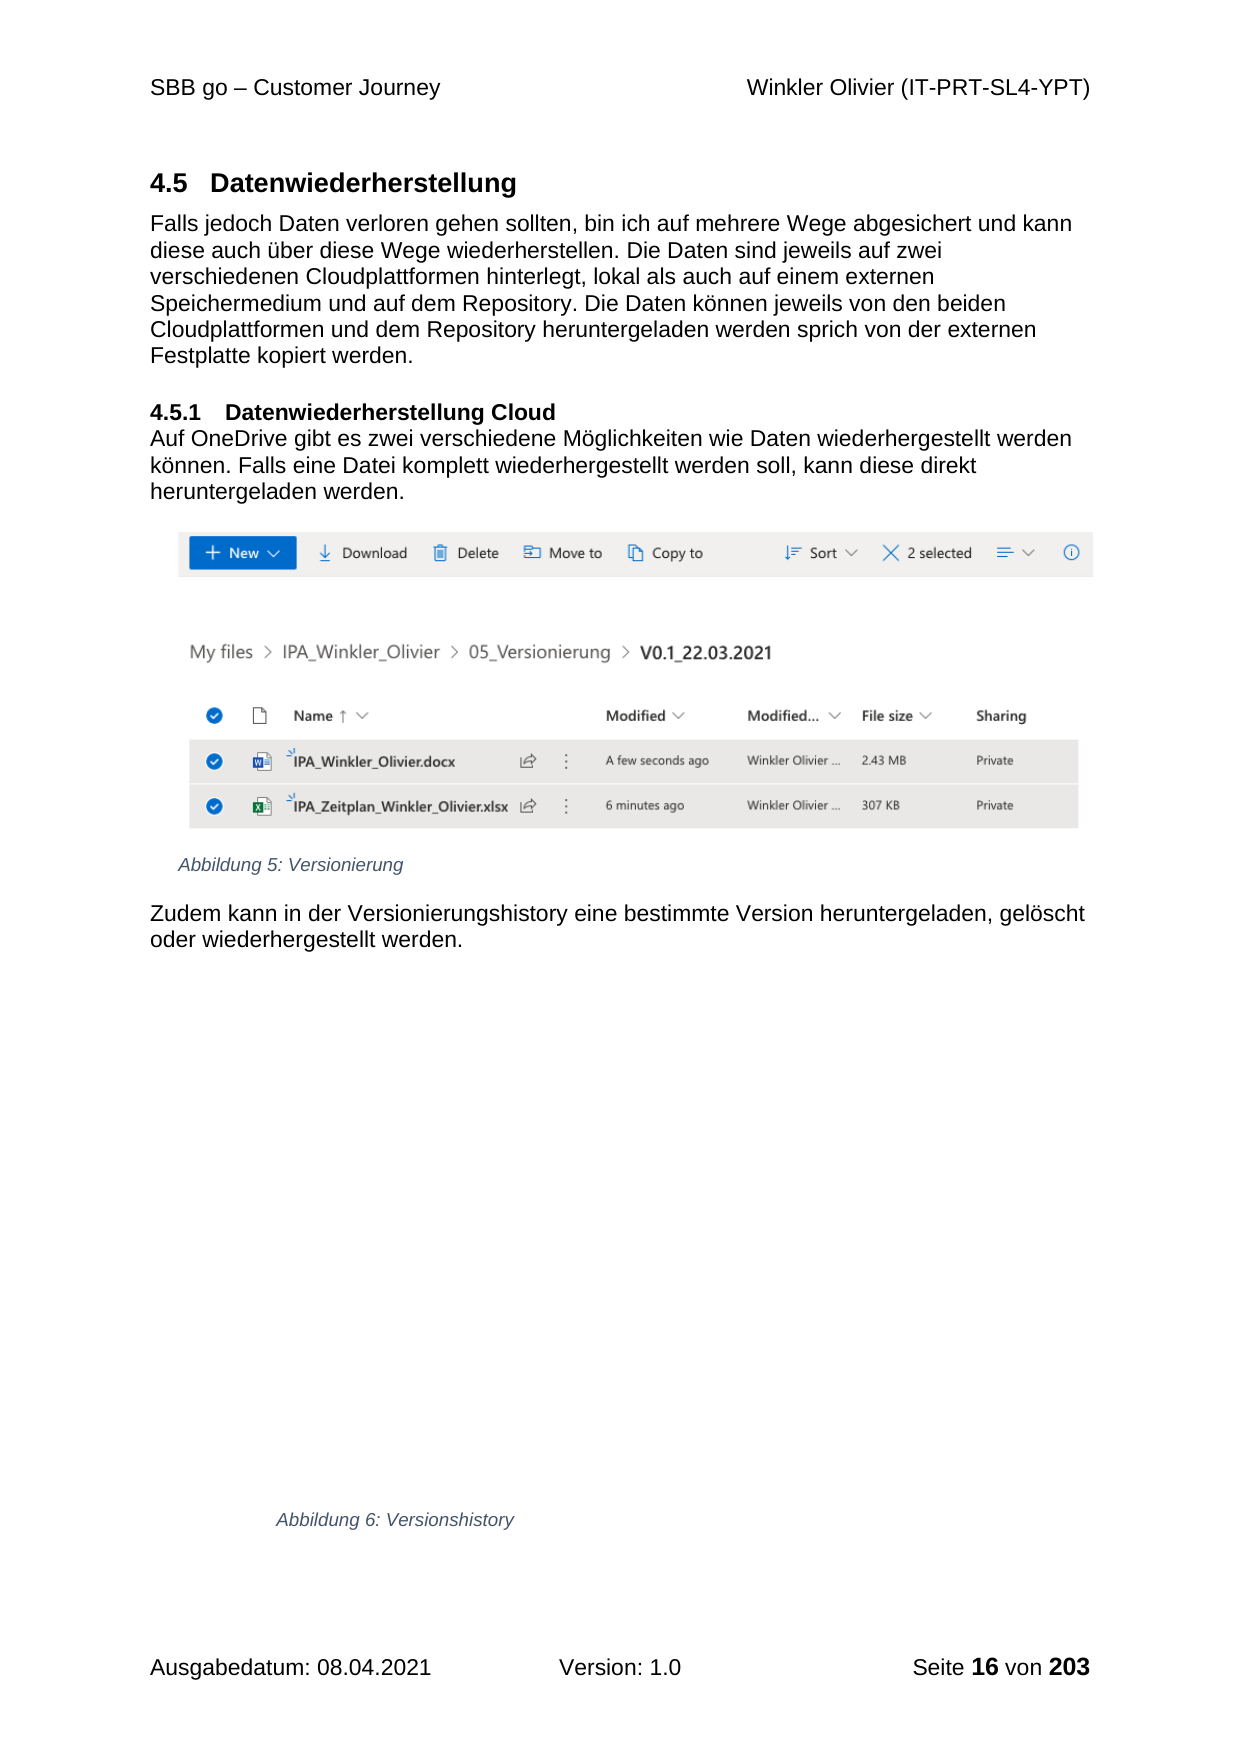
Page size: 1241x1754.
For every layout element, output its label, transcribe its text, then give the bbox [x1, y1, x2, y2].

text Falls jedoch Daten verloren gehen sollten, bin ich auf mehrere Wege abgesichert und kann diese auch über diese Wege wiederherstellen. Die Daten sind jeweils auf zwei verschiedenen Cloudplattformen hinterlegt, lokal als auch auf einem externen Speichermedium und auf dem Repository. Die Daten können jeweils von den beiden Cloudplattformen und dem Repository heruntergeladen werden sprich von der externen Festplatte kopiert werden. [150, 210, 1090, 368]
picture [178, 532, 1092, 843]
subtitle Datenwiederherstellung [150, 167, 1090, 198]
subtitle Datenwiederherstellung Cloud [150, 399, 1090, 425]
text Auf OneDrive gibt es zwei verschiedene Möglichkeiten wie Daten wiederhergestellt werden können. Falls eine Datei komplett wiederhergestellt werden soll, kann diese direkt heruntergeladen werden. [150, 425, 1090, 504]
